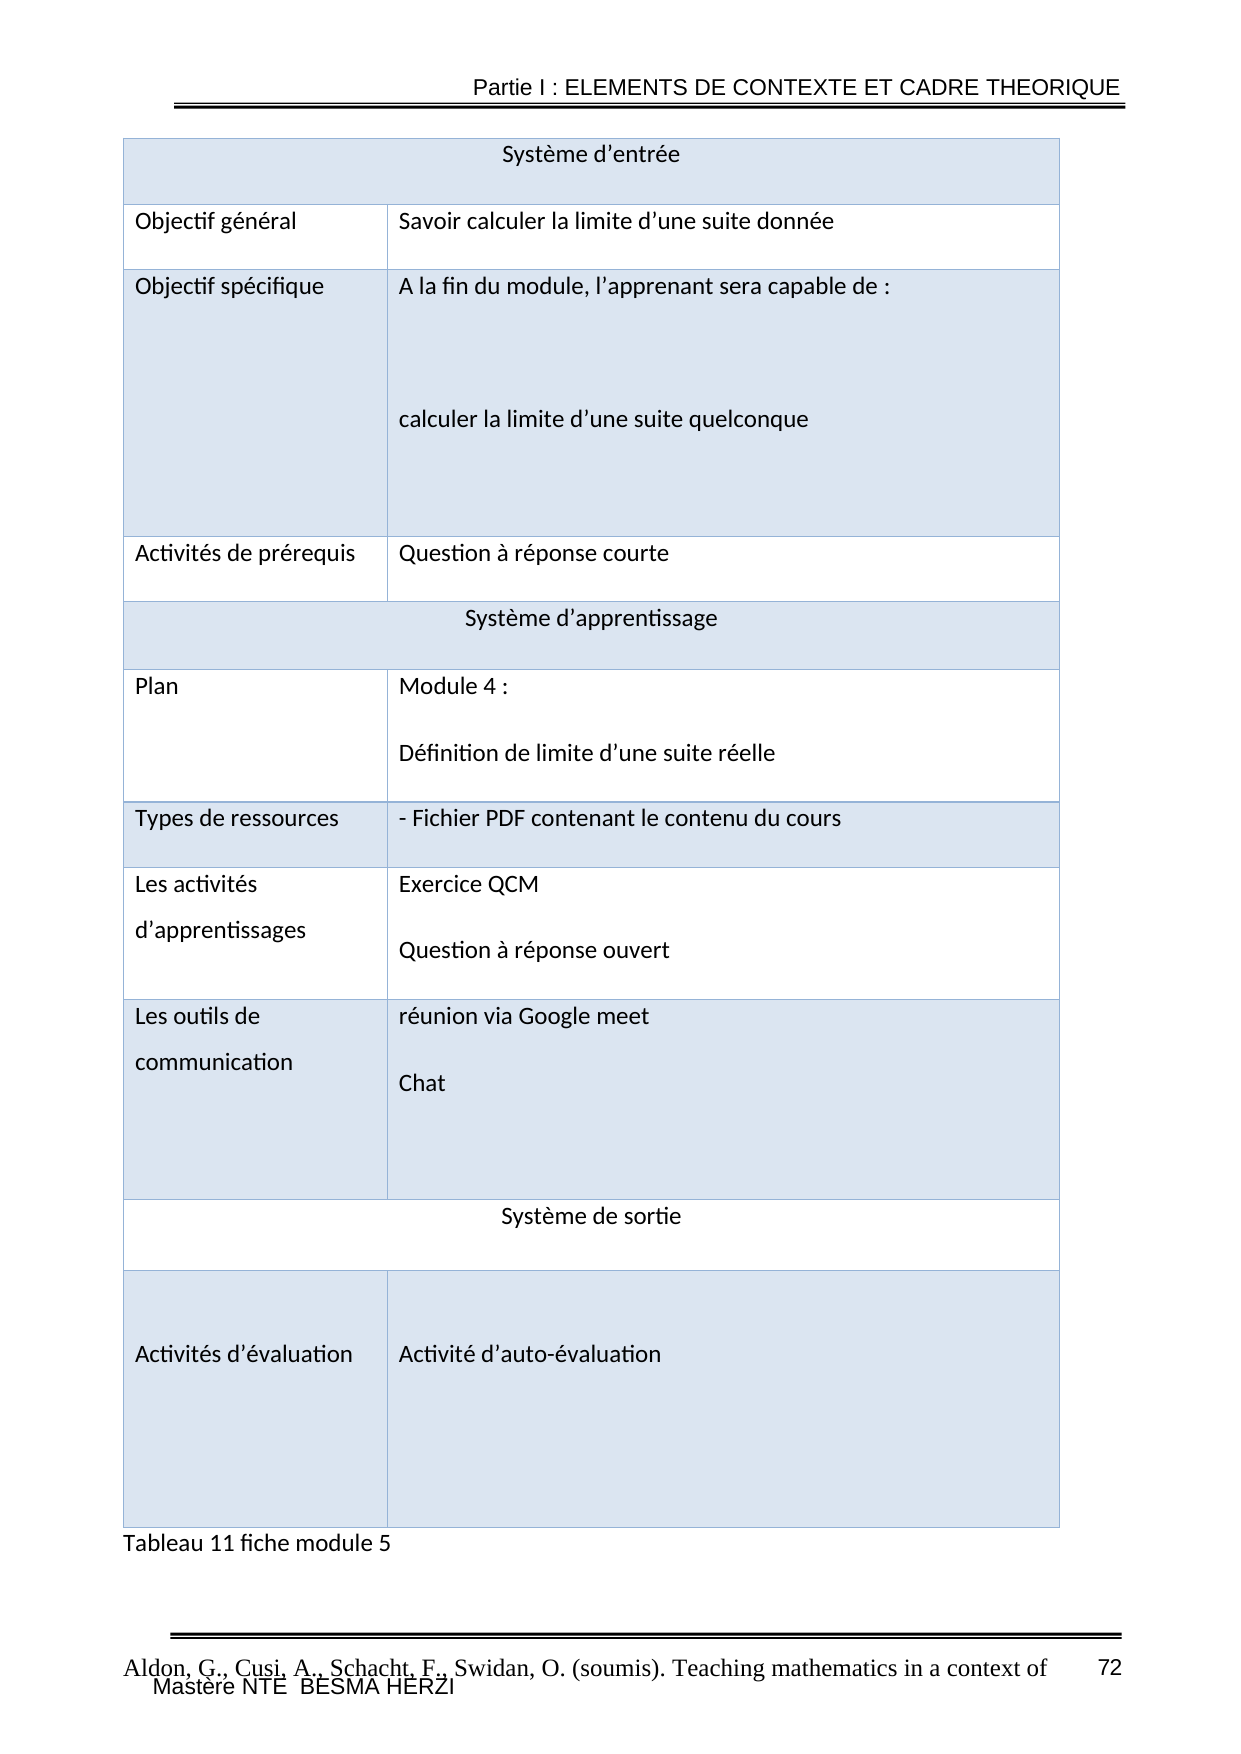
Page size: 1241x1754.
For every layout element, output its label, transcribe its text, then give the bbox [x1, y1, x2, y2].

table_cell Activités de prérequis [124, 537, 387, 601]
table_cell Activités d’évaluation [124, 1271, 387, 1527]
table_cell Objectif général [124, 205, 387, 269]
table_cell Module 4 : Définition de limite d’une suite réelle [388, 670, 1059, 801]
table_cell Les outils de communication [124, 1000, 387, 1199]
table_cell - Fichier PDF contenant le contenu du cours [388, 803, 1059, 867]
table_cell Objectif spécifique [124, 270, 387, 536]
table_cell Activité d’auto-évaluation [388, 1271, 1059, 1527]
table_cell Types de ressources [124, 803, 387, 867]
table_cell Exercice QCM Question à réponse ouvert [388, 868, 1059, 999]
table_cell Question à réponse courte [388, 537, 1059, 601]
table_cell Savoir calculer la limite d’une suite donnée [388, 205, 1059, 269]
table_cell A la fin du module, l’apprenant sera capable de : calculer la limite d’une suite quelconque [388, 270, 1059, 536]
table_cell réunion via Google meet Chat [388, 1000, 1059, 1199]
table_header Système d’entrée [124, 139, 1059, 204]
table_cell Les activités d’apprentissages [124, 868, 387, 999]
table_cell Système d’apprentissage [124, 602, 1059, 669]
table_cell Plan [124, 670, 387, 801]
text Tableau 11 fiche module 5 [123, 1528, 1137, 1558]
table_cell Système de sortie [124, 1200, 1059, 1270]
